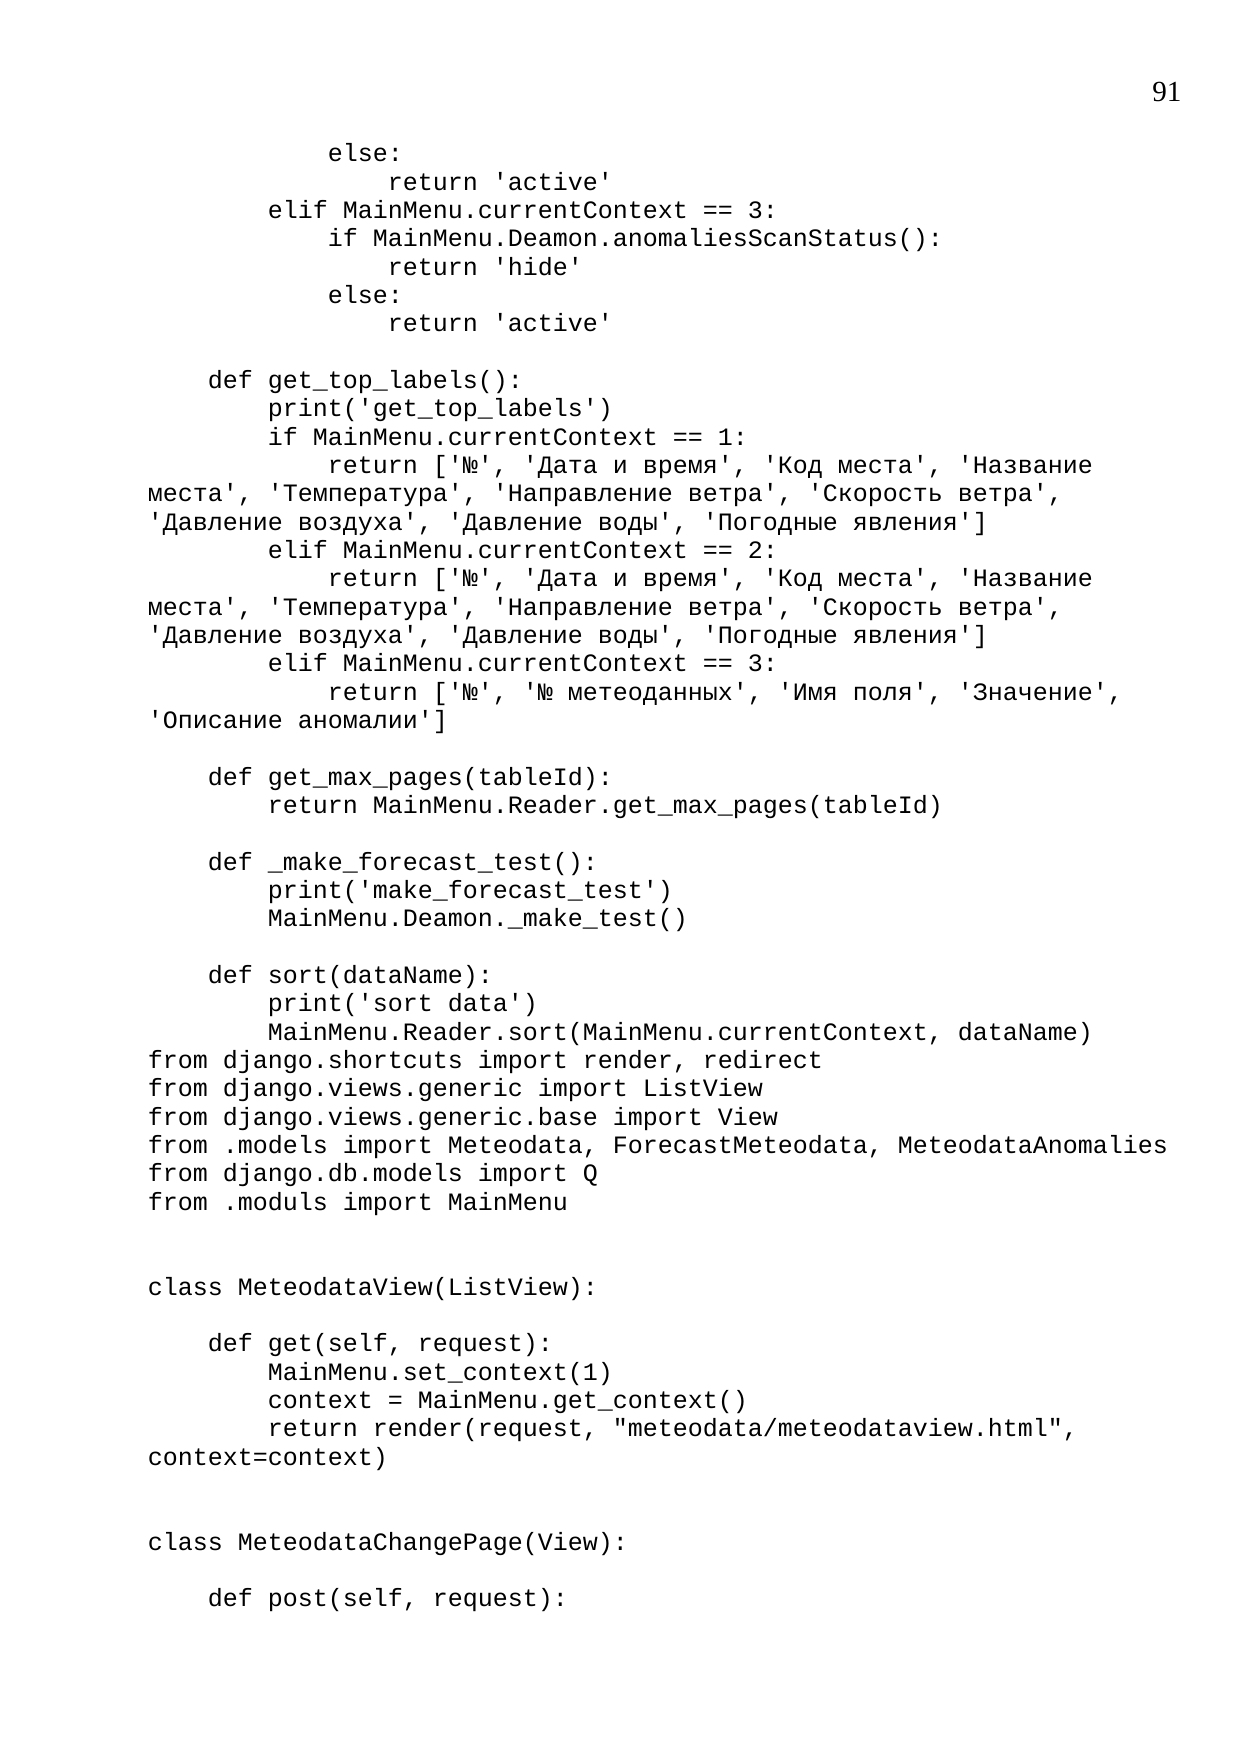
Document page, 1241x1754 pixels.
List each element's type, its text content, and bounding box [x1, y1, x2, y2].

text else: [148, 141, 1181, 169]
text elif MainMenu.currentContext == 3: [148, 198, 1181, 226]
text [148, 1416, 1181, 1473]
text from .models import Meteodata, ForecastMeteodata, MeteodataAnomalies [148, 1133, 1181, 1161]
text from .moduls import MainMenu [148, 1189, 1181, 1218]
text MainMenu.set_context(1) [148, 1359, 1181, 1388]
text from django.shortcuts import render, redirect [148, 1048, 1181, 1076]
text return 'active' [148, 311, 1181, 339]
text elif MainMenu.currentContext == 2: [148, 538, 1181, 566]
text class MeteodataChangePage(View): [148, 1529, 1181, 1558]
text return MainMenu.Reader.get_max_pages(tableId) [148, 793, 1181, 821]
text print('sort data') [148, 991, 1181, 1019]
text context = MainMenu.get_context() [148, 1388, 1181, 1416]
text MainMenu.Reader.sort(MainMenu.currentContext, dataName) [148, 1019, 1181, 1048]
text print('make_forecast_test') [148, 878, 1181, 906]
text MainMenu.Deamon._make_test() [148, 906, 1181, 934]
text def get(self, request): [148, 1331, 1181, 1359]
text print('get_top_labels') [148, 396, 1181, 424]
text return ['№', 'Дата и время', 'Код места', 'Название места', 'Температура', 'Направление ветра', 'Скорость ветра', 'Давление воздуха', 'Давление воды', 'Погодные явления'] [148, 566, 1181, 651]
text if MainMenu.Deamon.anomaliesScanStatus(): [148, 226, 1181, 254]
text from django.views.generic.base import View [148, 1104, 1181, 1133]
text def _make_forecast_test(): [148, 849, 1181, 878]
text from django.views.generic import ListView [148, 1076, 1181, 1104]
text def get_max_pages(tableId): [148, 764, 1181, 793]
text return ['№', 'Дата и время', 'Код места', 'Название места', 'Температура', 'Направление ветра', 'Скорость ветра', 'Давление воздуха', 'Давление воды', 'Погодные явления'] [148, 453, 1181, 538]
text def get_top_labels(): [148, 368, 1181, 396]
text if MainMenu.currentContext == 1: [148, 424, 1181, 453]
text def post(self, request): [148, 1586, 1181, 1614]
text return 'active' [148, 169, 1181, 198]
text return 'hide' [148, 254, 1181, 283]
text def sort(dataName): [148, 963, 1181, 991]
text from django.db.models import Q [148, 1161, 1181, 1189]
text else: [148, 283, 1181, 311]
text elif MainMenu.currentContext == 3: [148, 651, 1181, 679]
text return ['№', '№ метеоданных', 'Имя поля', 'Значение', 'Описание аномалии'] [148, 679, 1181, 736]
text class MeteodataView(ListView): [148, 1274, 1181, 1303]
